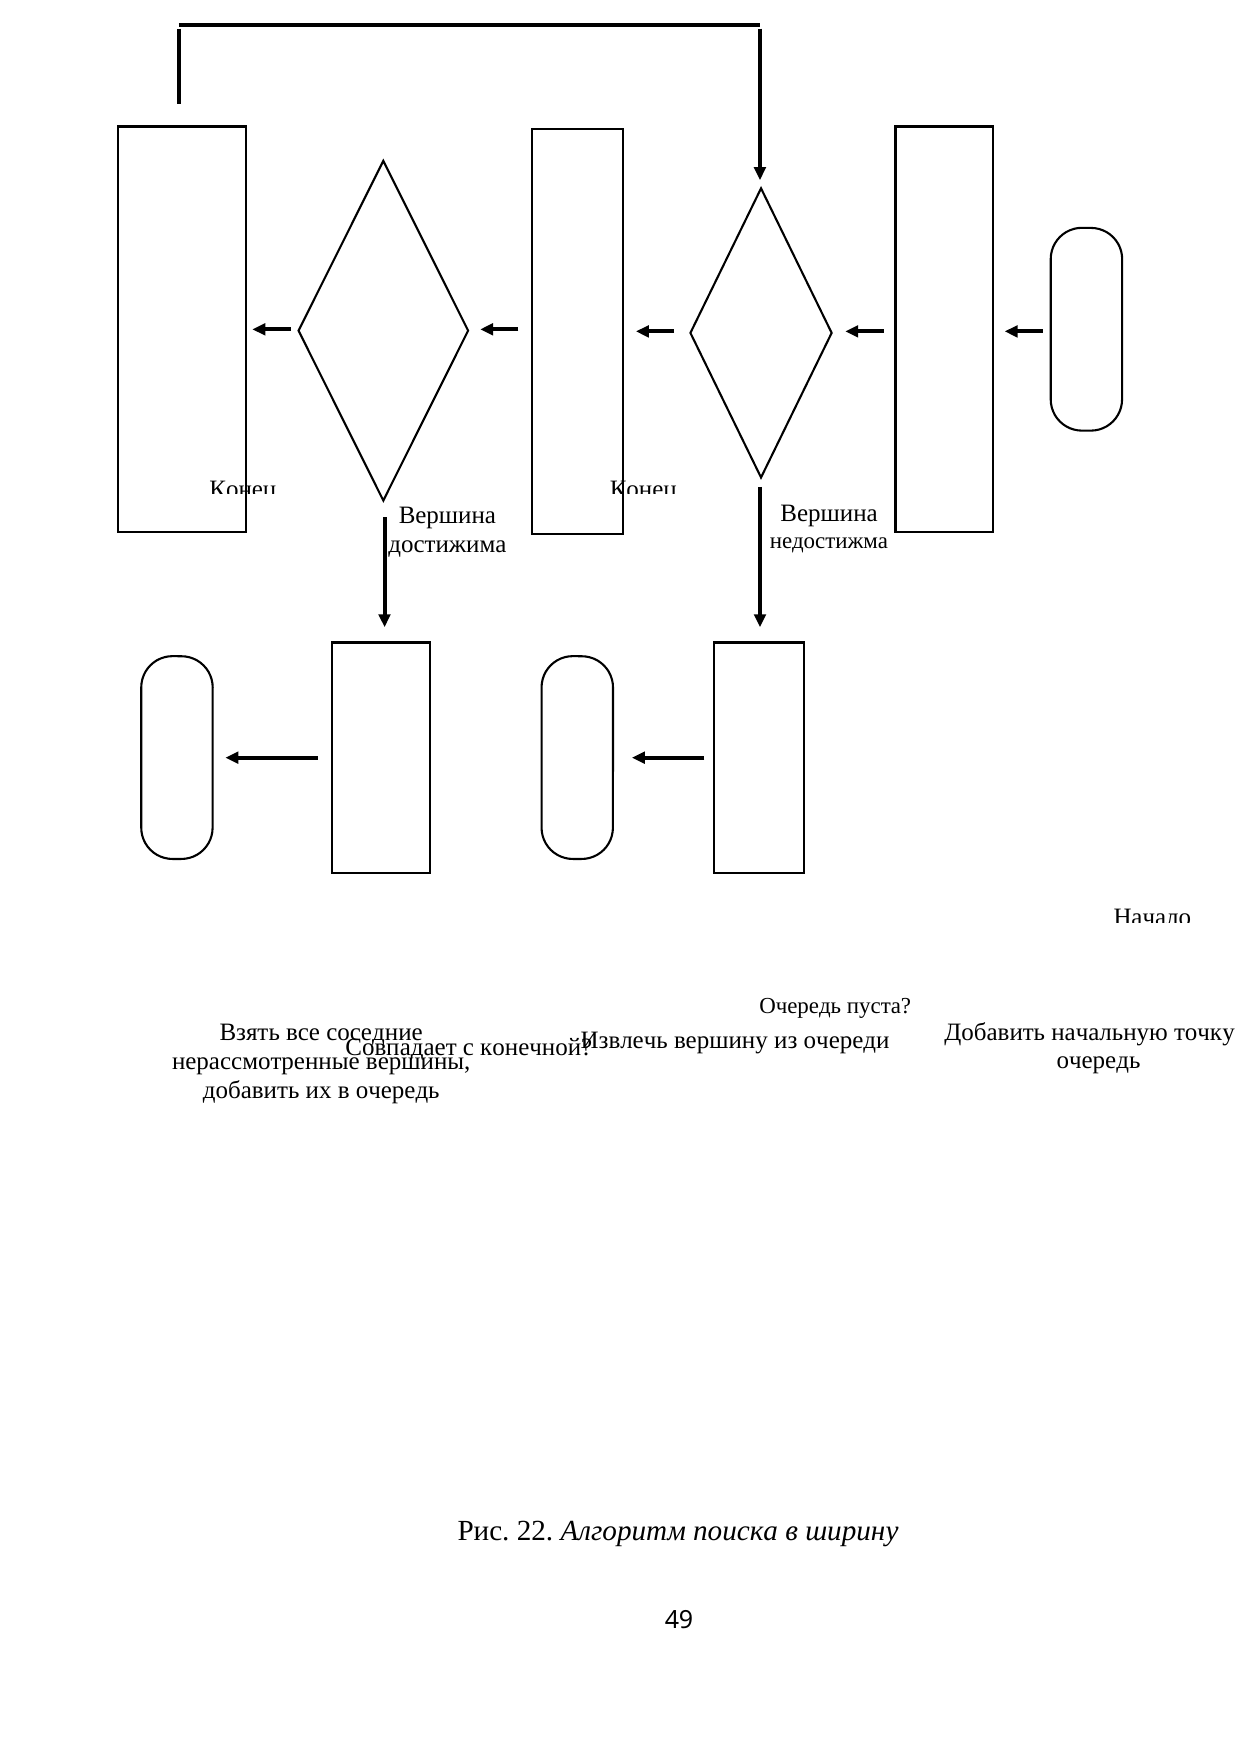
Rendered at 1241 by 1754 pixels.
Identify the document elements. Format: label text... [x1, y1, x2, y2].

text Рис. 22. Алгоритм поиска в ширину [177, 1513, 1181, 1546]
